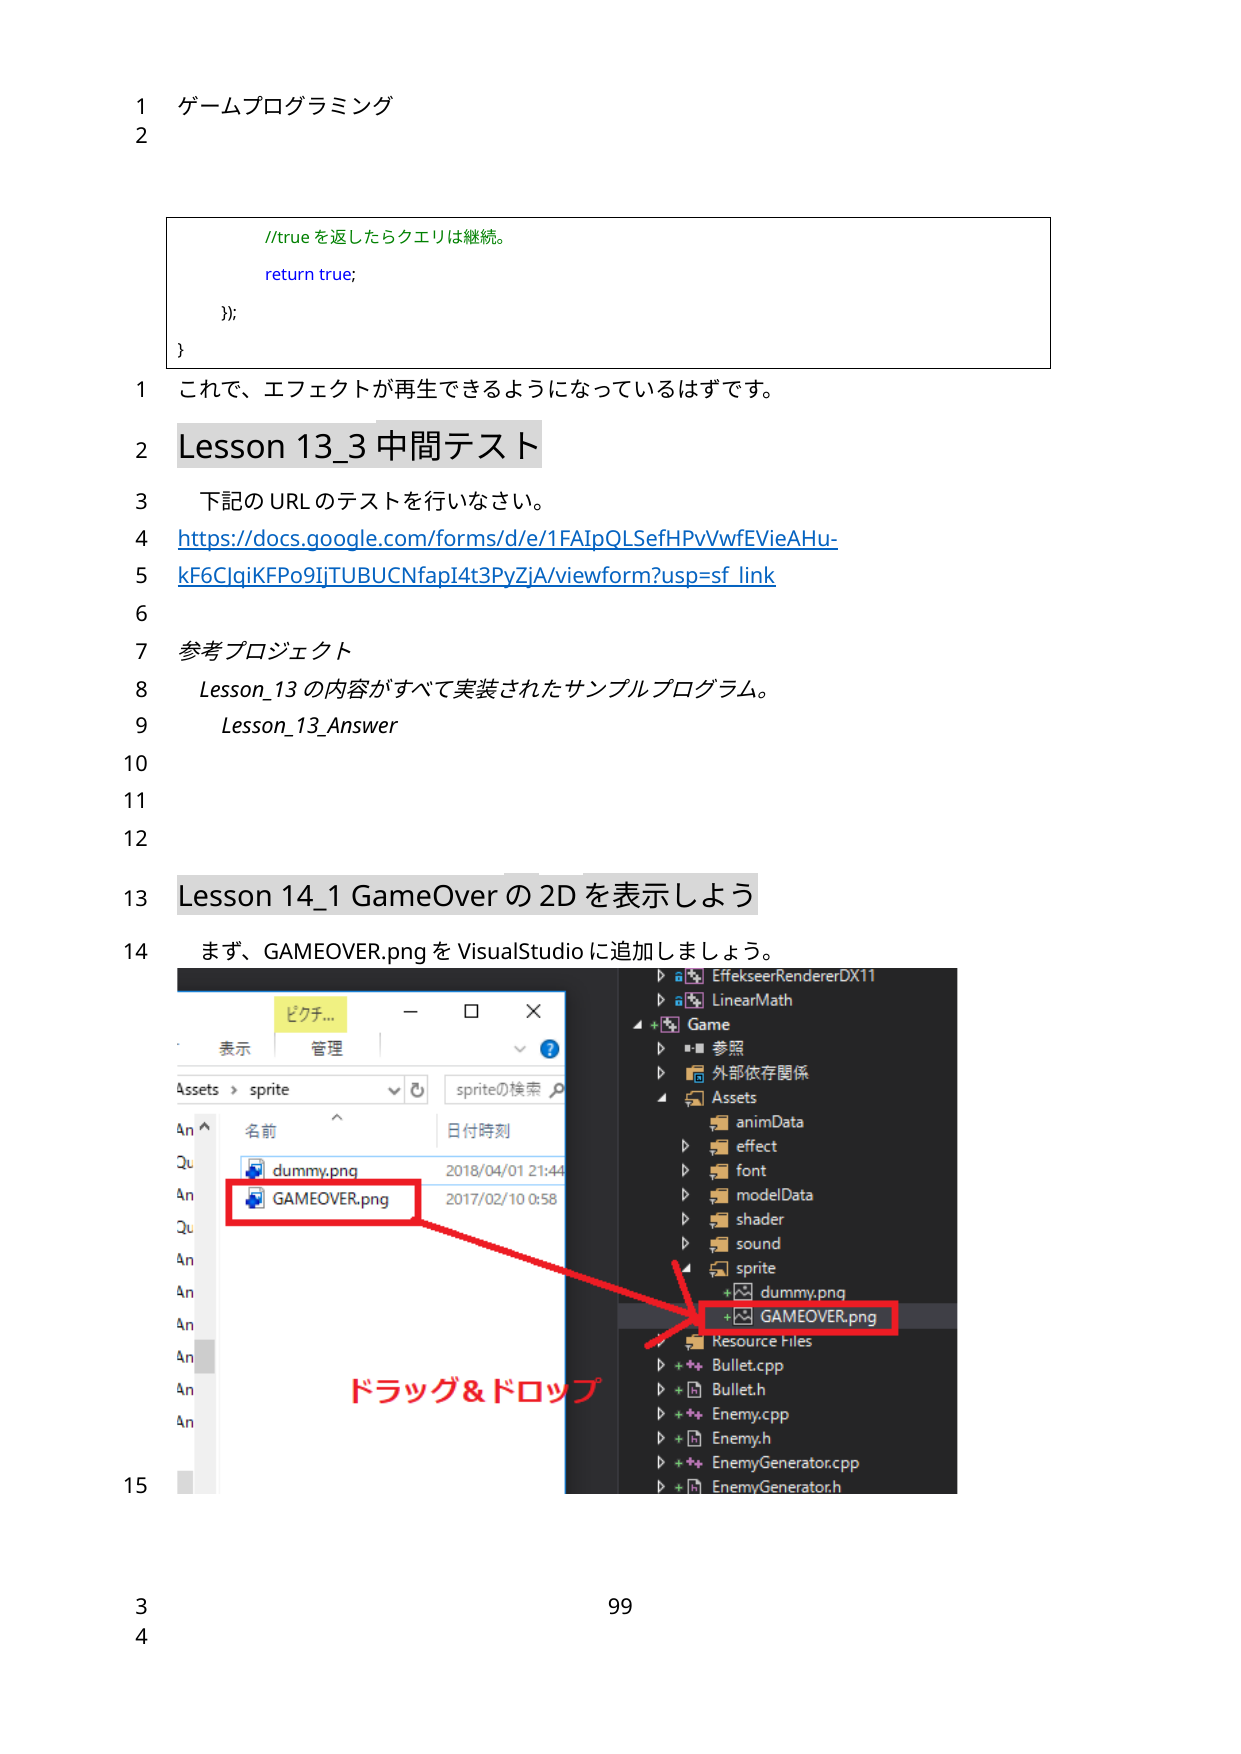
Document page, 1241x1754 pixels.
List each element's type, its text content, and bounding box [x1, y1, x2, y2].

text Lesson_13の内容がすべて実装されたサンプルプログラム。 [177, 669, 1063, 706]
text Lesson_13_Answer [177, 706, 1063, 744]
text 参考プロジェクト [177, 631, 1063, 669]
text 下記のURLのテストを行いなさい。 [177, 481, 1063, 519]
text これで、エフェクトが再生できるようになっているはずです。 [177, 369, 1063, 406]
subtitle Lesson 13_3 中間テスト [177, 406, 1063, 481]
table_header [167, 218, 1050, 368]
text まず、GAMEOVER.pngをVisualStudioに追加しましょう。 [177, 931, 1063, 969]
subtitle Lesson 14_1 GameOverの2Dを表示しよう [177, 856, 1063, 931]
picture [177, 968, 958, 1494]
text https://docs.google.com/forms/d/e/1FAIpQLSefHPvVwfEVieAHu-kF6CJqiKFPo9IjTUBUCNfapI4t3PyZjA/viewform?usp=sf_link [177, 519, 1063, 594]
